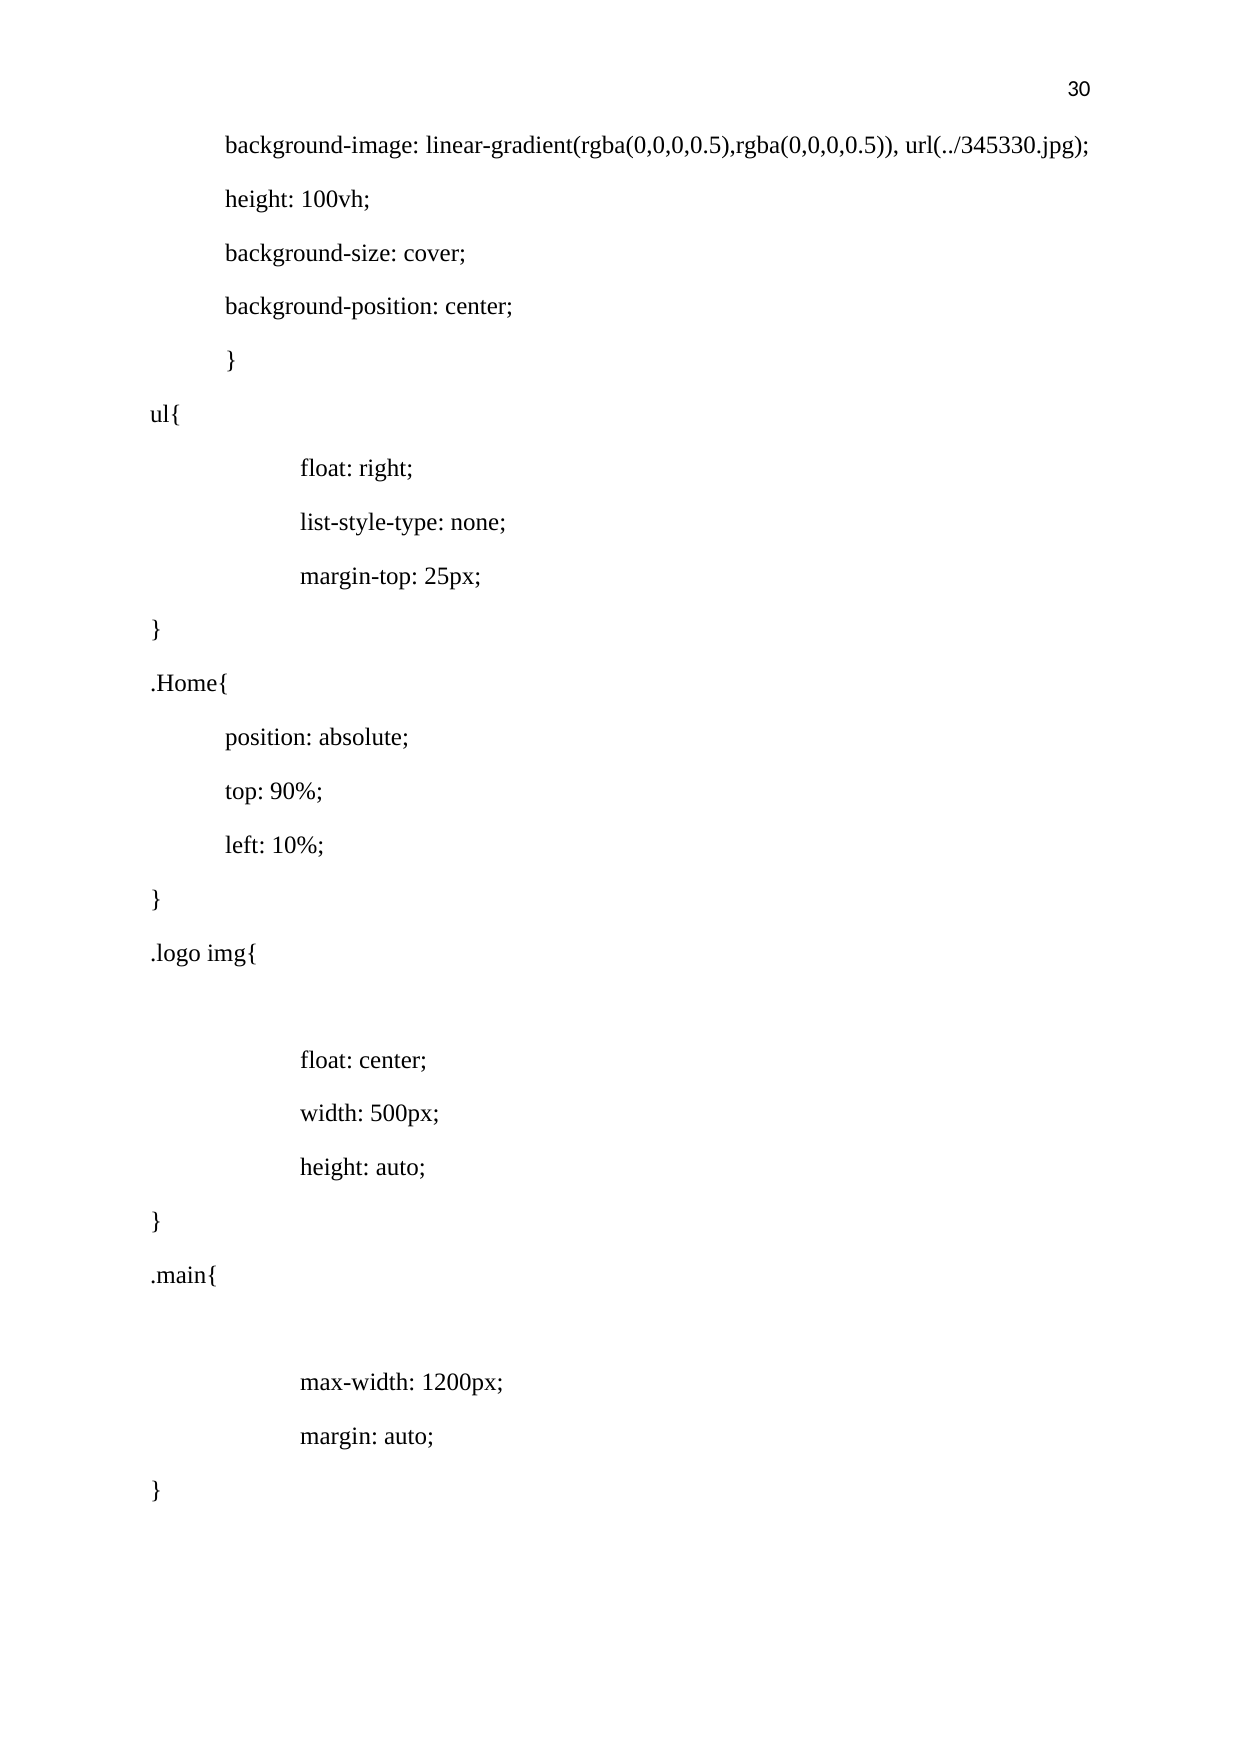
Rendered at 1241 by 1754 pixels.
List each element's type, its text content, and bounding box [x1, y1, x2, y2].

text ul{ [150, 399, 1090, 428]
text } [150, 345, 1090, 374]
text } [150, 1475, 1090, 1503]
text height: auto; [150, 1152, 1090, 1181]
text height: 100vh; [150, 184, 1090, 212]
text background-image: linear-gradient(rgba(0,0,0,0.5),rgba(0,0,0,0.5)), url(../345330.jpg); [150, 130, 1090, 159]
text float: right; [150, 453, 1090, 482]
text .logo img{ [150, 938, 1090, 966]
text } [150, 884, 1090, 913]
text position: absolute; [150, 722, 1090, 751]
text .main{ [150, 1260, 1090, 1289]
text width: 500px; [150, 1098, 1090, 1127]
text margin-top: 25px; [150, 561, 1090, 589]
text } [150, 614, 1090, 643]
text } [150, 1206, 1090, 1235]
text list-style-type: none; [150, 507, 1090, 536]
text float: center; [150, 1045, 1090, 1073]
text .Home{ [150, 668, 1090, 697]
text margin: auto; [150, 1421, 1090, 1450]
text top: 90%; [150, 776, 1090, 805]
text background-size: cover; [150, 238, 1090, 266]
text left: 10%; [150, 830, 1090, 859]
text background-position: center; [150, 291, 1090, 320]
text max-width: 1200px; [150, 1367, 1090, 1396]
